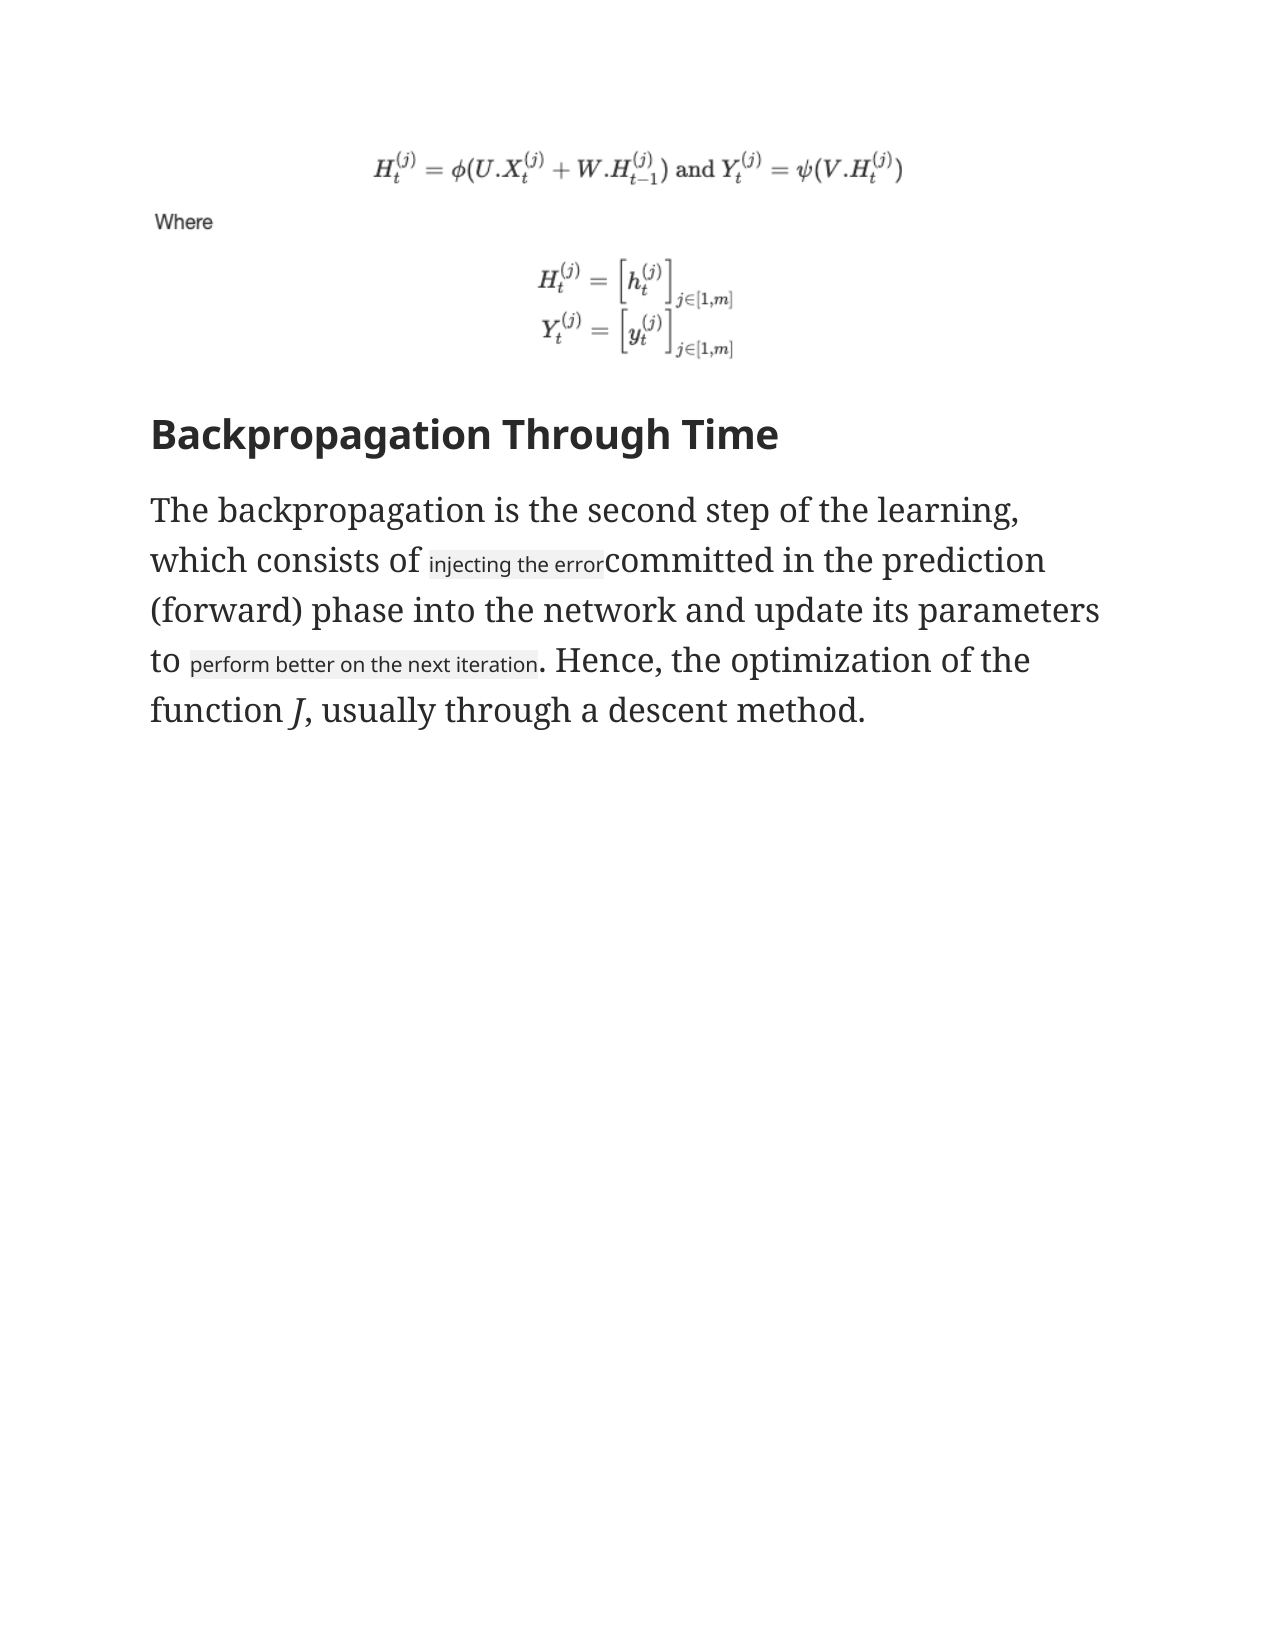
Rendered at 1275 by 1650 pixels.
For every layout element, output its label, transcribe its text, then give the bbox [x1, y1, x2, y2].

subtitle Backpropagation Through Time [150, 406, 1125, 461]
picture [150, 150, 1125, 363]
text The backpropagation is the second step of the learning, which consists of injecting the errorcommitted in the prediction (forward) phase into the network and update its parameters to perform better on the next iteration. Hence, the optimization of the function J, usually through a descent method. [150, 482, 1125, 732]
